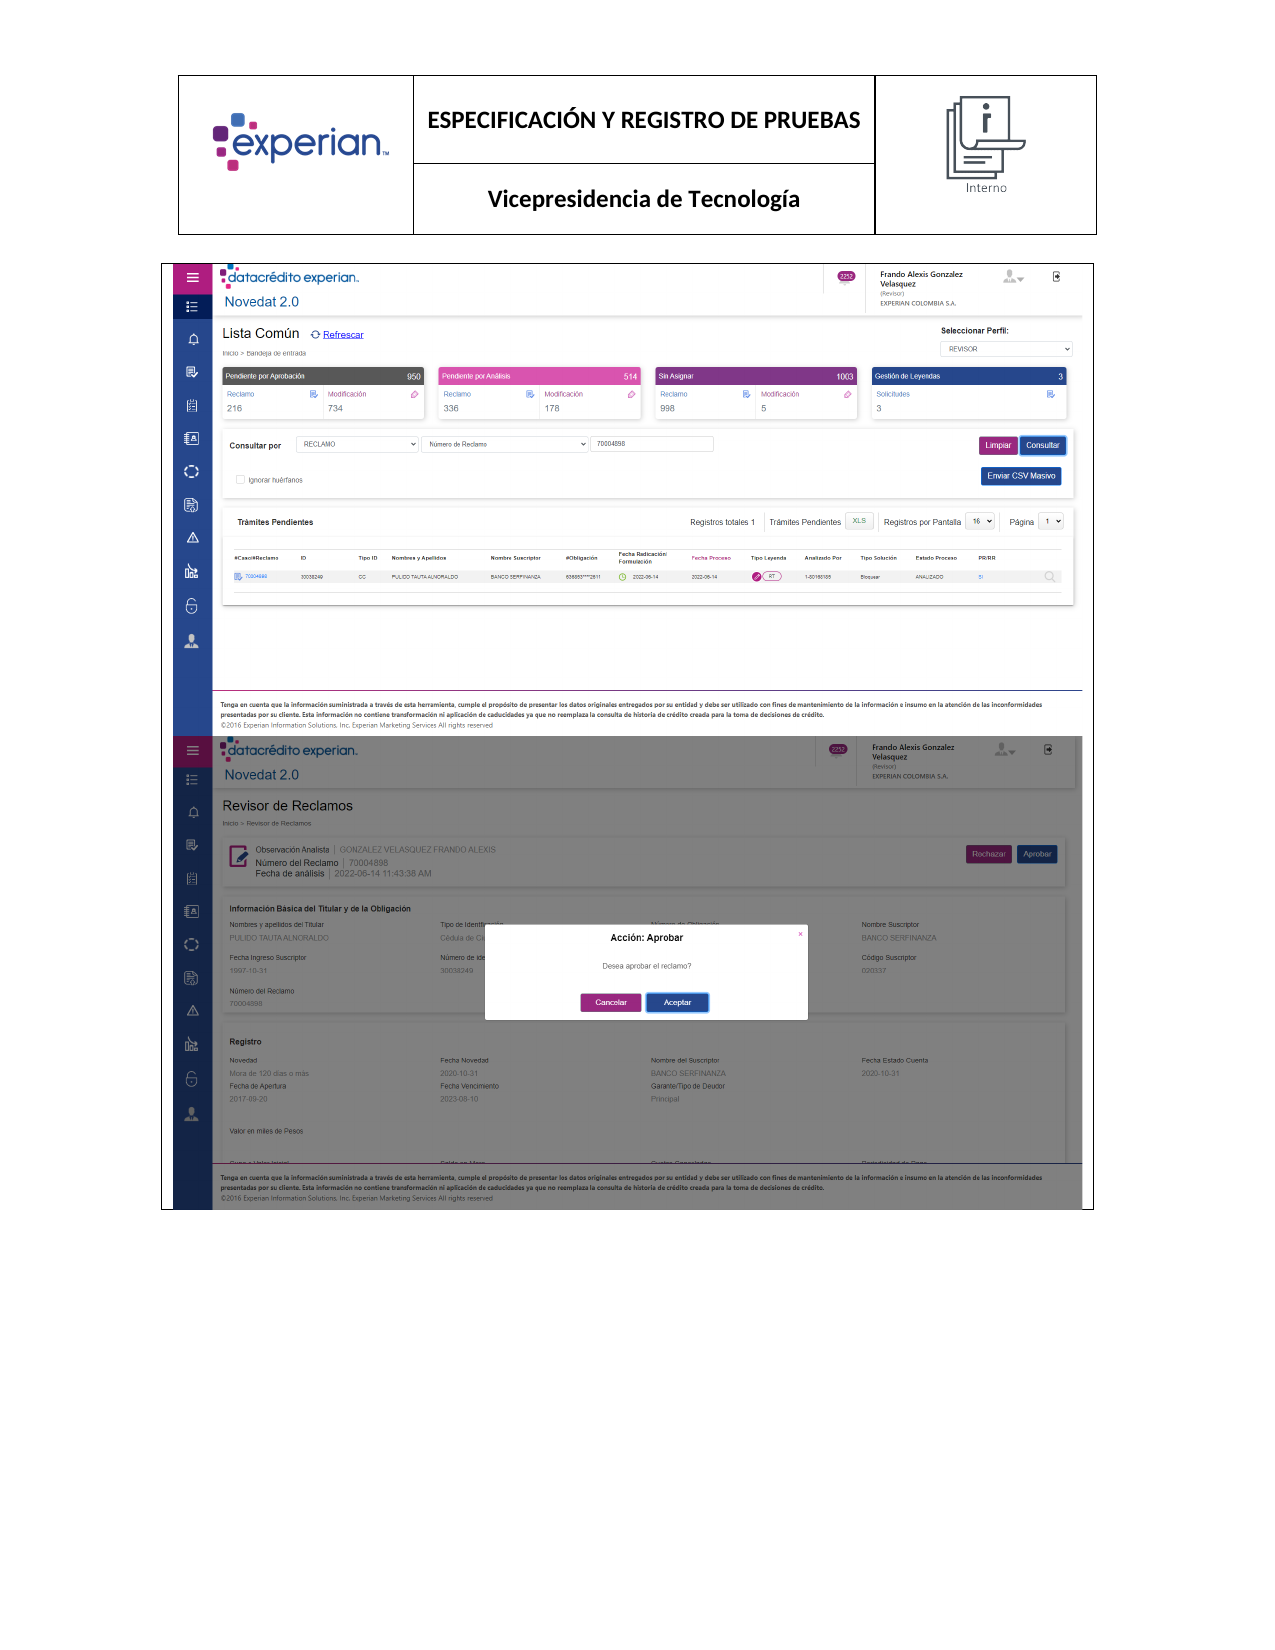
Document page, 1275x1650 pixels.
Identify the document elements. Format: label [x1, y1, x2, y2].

picture [173, 264, 1083, 1210]
picture [191, 91, 401, 192]
table_cell [1083, 264, 1093, 1209]
picture [946, 91, 1026, 193]
table_cell [162, 264, 173, 1209]
